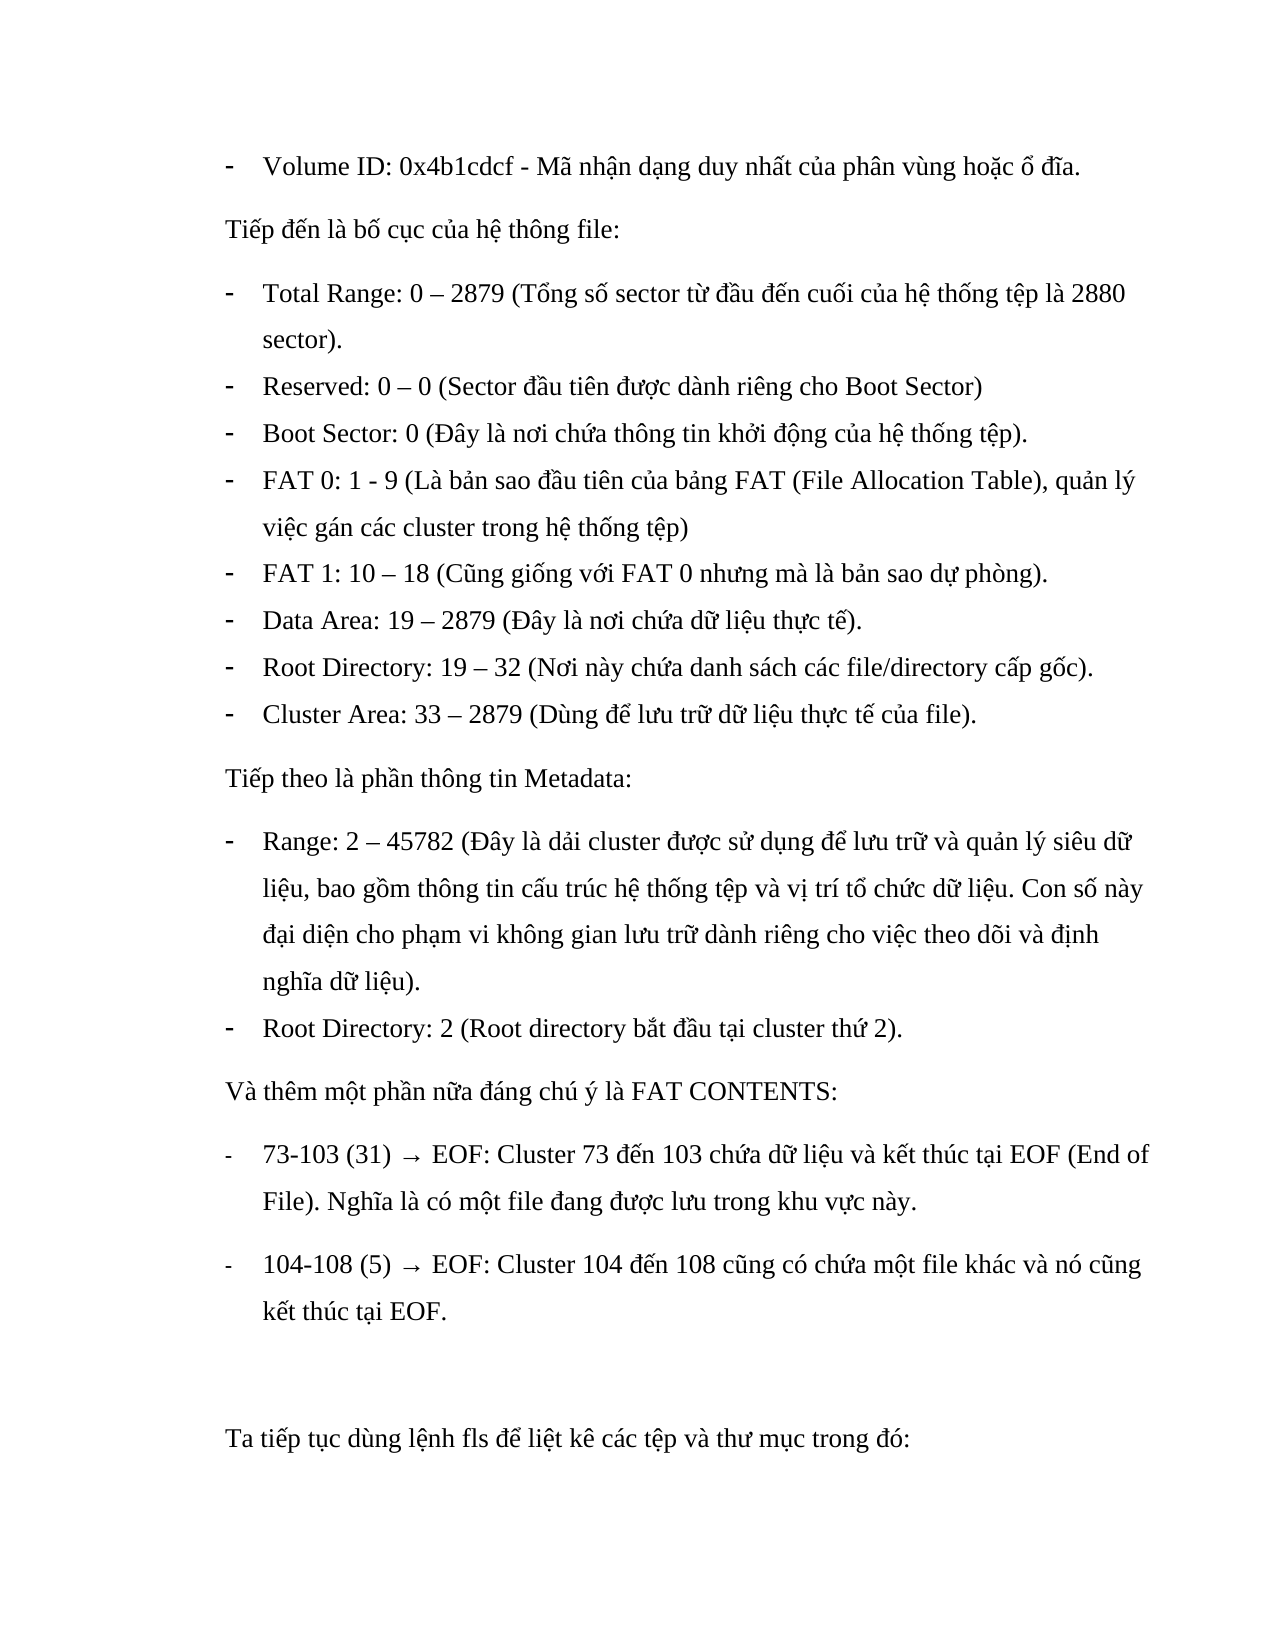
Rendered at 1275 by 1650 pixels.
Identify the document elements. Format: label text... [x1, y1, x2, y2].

list FAT 0: 1 - 9 (Là bản sao đầu tiên của bảng FAT (File Allocation Table), quản lý việc gán các cluster trong hệ thống tệp) [225, 464, 1153, 542]
list Range: 2 – 45782 (Đây là dải cluster được sử dụng để lưu trữ và quản lý siêu dữ liệu, bao gồm thông tin cấu trúc hệ thống tệp và vị trí tổ chức dữ liệu. Con số này đại diện cho phạm vi không gian lưu trữ dành riêng cho việc theo dõi và định nghĩa dữ liệu). [225, 825, 1153, 996]
text Ta tiếp tục dùng lệnh fls để liệt kê các tệp và thư mục trong đó: [150, 1422, 1153, 1453]
list FAT 1: 10 – 18 (Cũng giống với FAT 0 nhưng mà là bản sao dự phòng). [225, 557, 1153, 589]
list Volume ID: 0x4b1cdcf - Mã nhận dạng duy nhất của phân vùng hoặc ổ đĩa. [225, 150, 1153, 181]
list Data Area: 19 – 2879 (Đây là nơi chứa dữ liệu thực tế). [225, 604, 1153, 636]
list Root Directory: 19 – 32 (Nơi này chứa danh sách các file/directory cấp gốc). [225, 651, 1153, 682]
list 104-108 (5) → EOF: Cluster 104 đến 108 cũng có chứa một file khác và nó cũng kết thúc tại EOF. [225, 1249, 1153, 1326]
text Tiếp đến là bố cục của hệ thông file: [187, 213, 1153, 245]
list Total Range: 0 – 2879 (Tổng số sector từ đầu đến cuối của hệ thống tệp là 2880 sector). [225, 277, 1153, 355]
text Tiếp theo là phần thông tin Metadata: [187, 762, 1153, 793]
list Cluster Area: 33 – 2879 (Dùng để lưu trữ dữ liệu thực tế của file). [225, 698, 1153, 729]
text Và thêm một phần nữa đáng chú ý là FAT CONTENTS: [225, 1075, 1153, 1106]
list Reserved: 0 – 0 (Sector đầu tiên được dành riêng cho Boot Sector) [225, 370, 1153, 402]
list Boot Sector: 0 (Đây là nơi chứa thông tin khởi động của hệ thống tệp). [225, 417, 1153, 448]
list Root Directory: 2 (Root directory bắt đầu tại cluster thứ 2). [225, 1012, 1153, 1043]
list 73-103 (31) → EOF: Cluster 73 đến 103 chứa dữ liệu và kết thúc tại EOF (End of File). Nghĩa là có một file đang được lưu trong khu vực này. [225, 1139, 1153, 1216]
